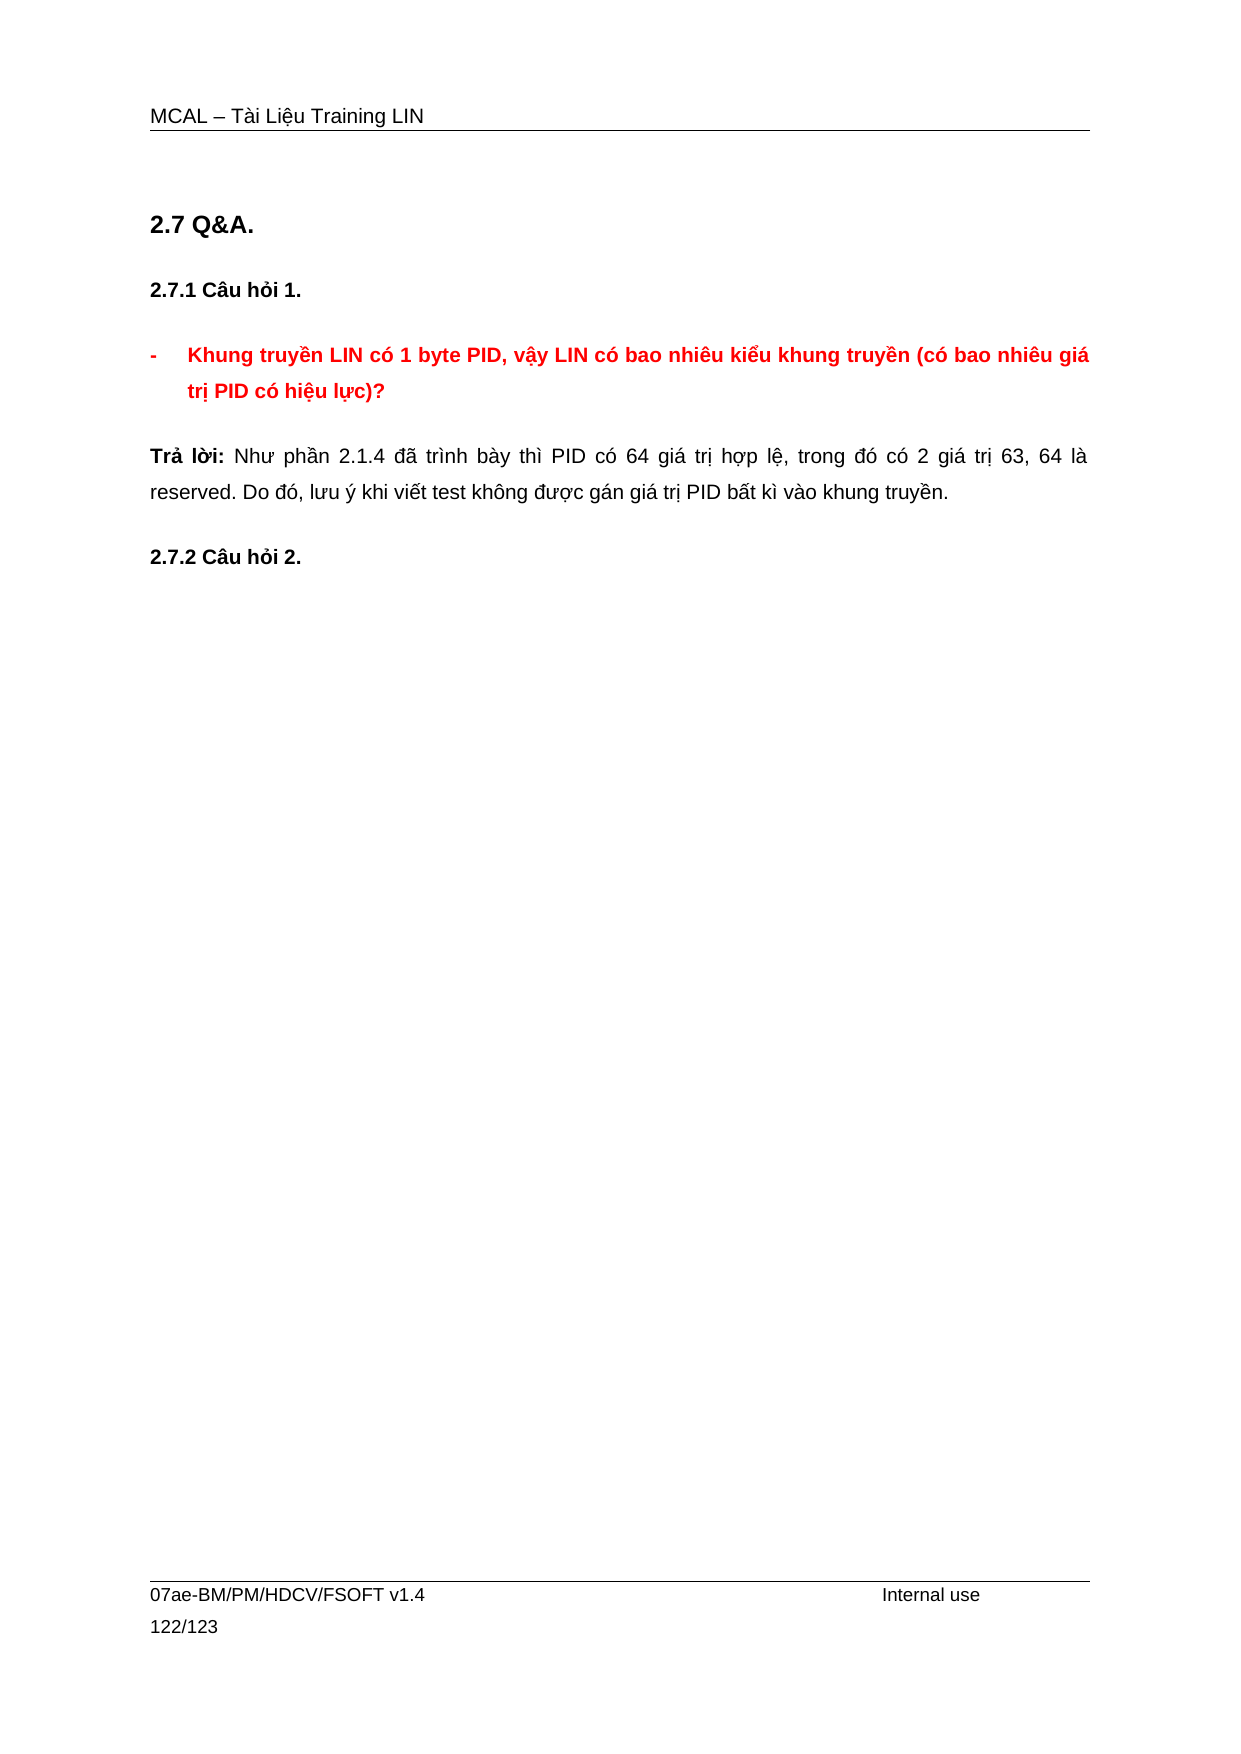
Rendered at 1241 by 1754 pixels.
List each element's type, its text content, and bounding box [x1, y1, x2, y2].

text Trả lời: Như phần 2.1.4 đã trình bày thì PID có 64 giá trị hợp lệ, trong đó có 2 giá trị 63, 64 là reserved. Do đó, lưu ý khi viết test không được gán giá trị PID bất kì vào khung truyền. [150, 444, 1090, 504]
subtitle 2.7.2 Câu hỏi 2. [150, 545, 1090, 569]
subtitle 2.7 Q&A. [150, 210, 1089, 239]
list Khung truyền LIN có 1 byte PID, vậy LIN có bao nhiêu kiểu khung truyền (có bao nhiêu giá trị PID có hiệu lực)? [150, 343, 1090, 403]
subtitle 2.7.1 Câu hỏi 1. [150, 278, 1090, 302]
